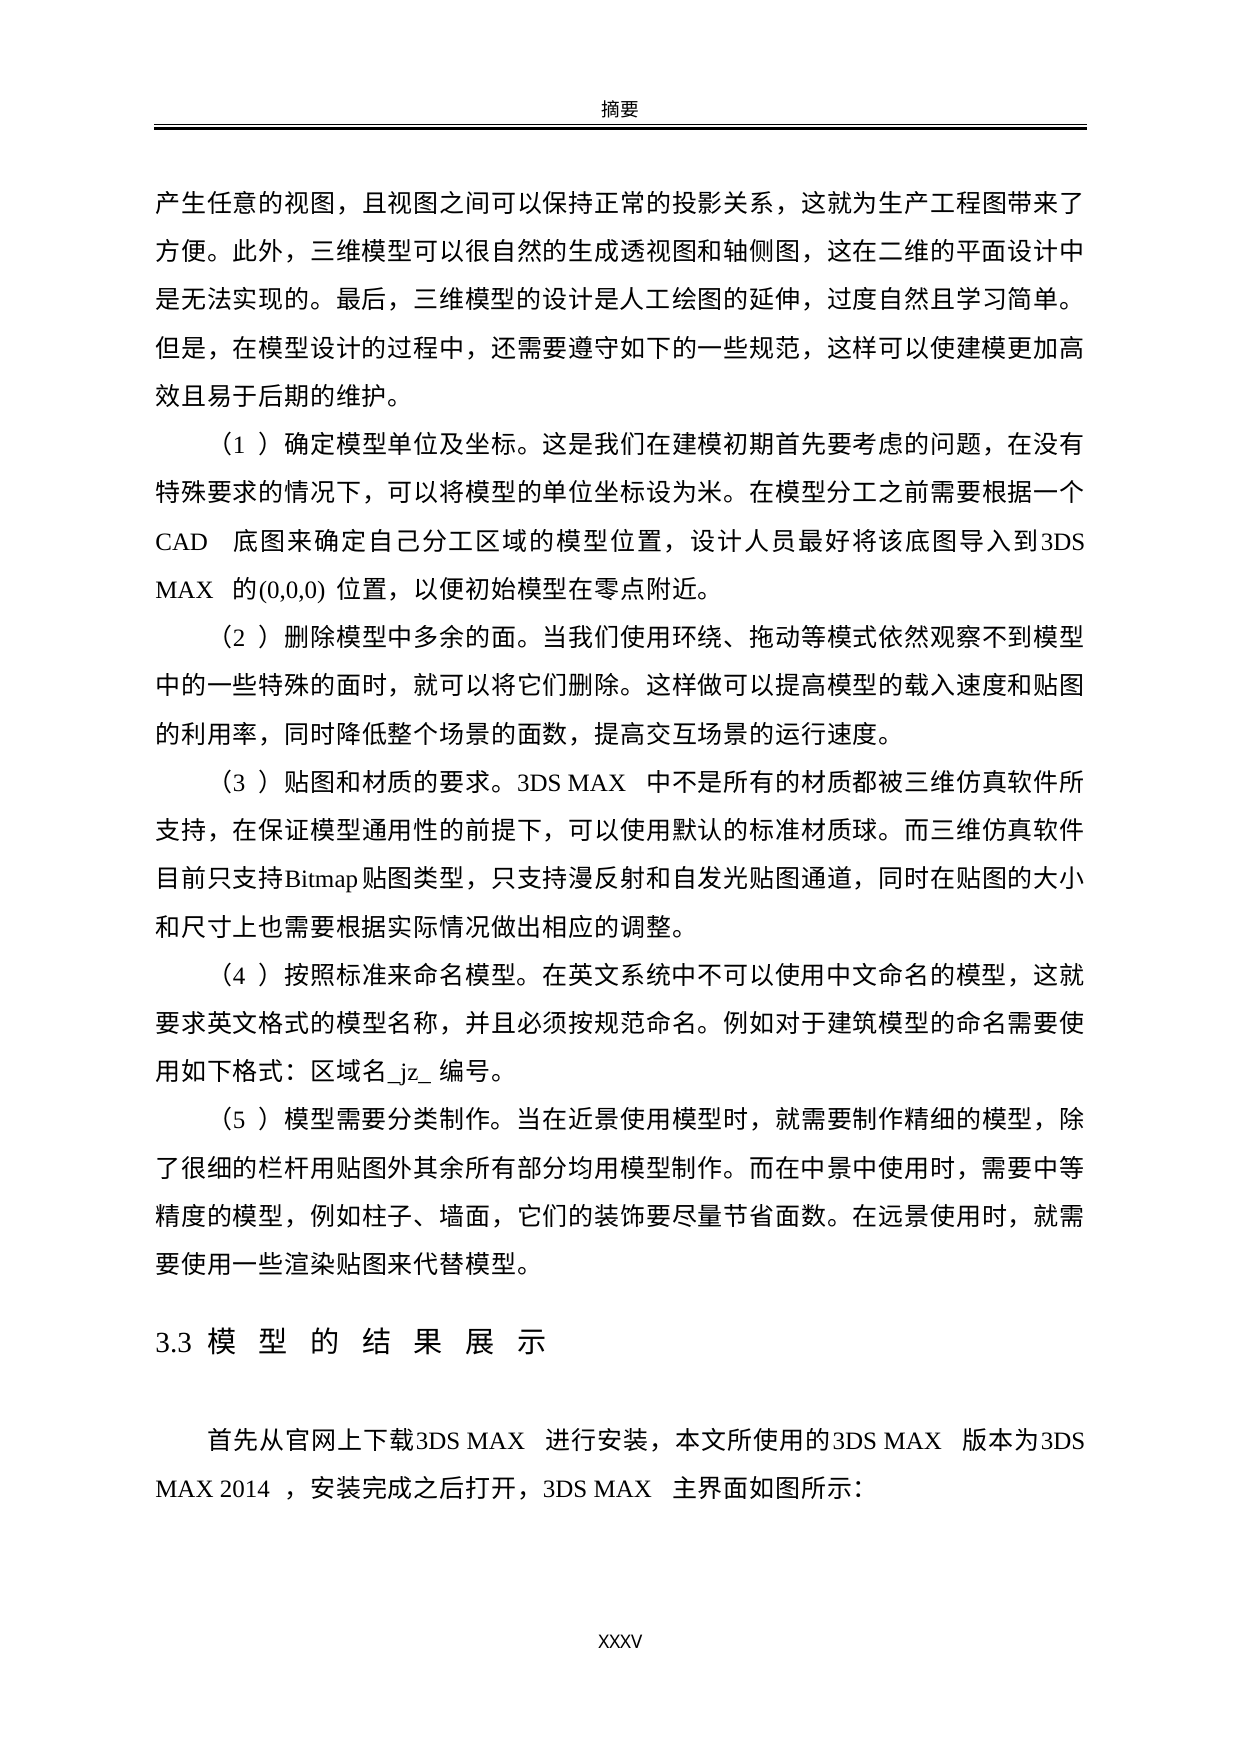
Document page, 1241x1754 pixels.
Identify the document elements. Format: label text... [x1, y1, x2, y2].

text （1）确定模型单位及坐标。这是我们在建模初期首先要考虑的问题，在没有特殊要求的情况下，可以将模型的单位坐标设为米。在模型分工之前需要根据一个CAD底图来确定自己分工区域的模型位置，设计人员最好将该底图导入到3DS MAX的(0,0,0)位置，以便初始模型在零点附近。 [155, 419, 1085, 612]
text （4）按照标准来命名模型。在英文系统中不可以使用中文命名的模型，这就要求英文格式的模型名称，并且必须按规范命名。例如对于建筑模型的命名需要使用如下格式：区域名_jz_编号。 [155, 949, 1085, 1094]
subtitle 3.3模型的结果展示 [155, 1316, 1085, 1364]
text （2）删除模型中多余的面。当我们使用环绕、拖动等模式依然观察不到模型中的一些特殊的面时，就可以将它们删除。这样做可以提高模型的载入速度和贴图的利用率，同时降低整个场景的面数，提高交互场景的运行速度。 [155, 612, 1085, 756]
text （3）贴图和材质的要求。3DS MAX中不是所有的材质都被三维仿真软件所支持，在保证模型通用性的前提下，可以使用默认的标准材质球。而三维仿真软件目前只支持Bitmap贴图类型，只支持漫反射和自发光贴图通道，同时在贴图的大小和尺寸上也需要根据实际情况做出相应的调整。 [155, 756, 1085, 949]
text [155, 178, 1085, 419]
text 首先从官网上下载3DS MAX进行安装，本文所使用的3DS MAX版本为3DS MAX 2014，安装完成之后打开，3DS MAX主界面如图所示： [155, 1414, 1085, 1511]
text （5）模型需要分类制作。当在近景使用模型时，就需要制作精细的模型，除了很细的栏杆用贴图外其余所有部分均用模型制作。而在中景中使用时，需要中等精度的模型，例如柱子、墙面，它们的装饰要尽量节省面数。在远景使用时，就需要使用一些渲染贴图来代替模型。 [155, 1094, 1085, 1287]
